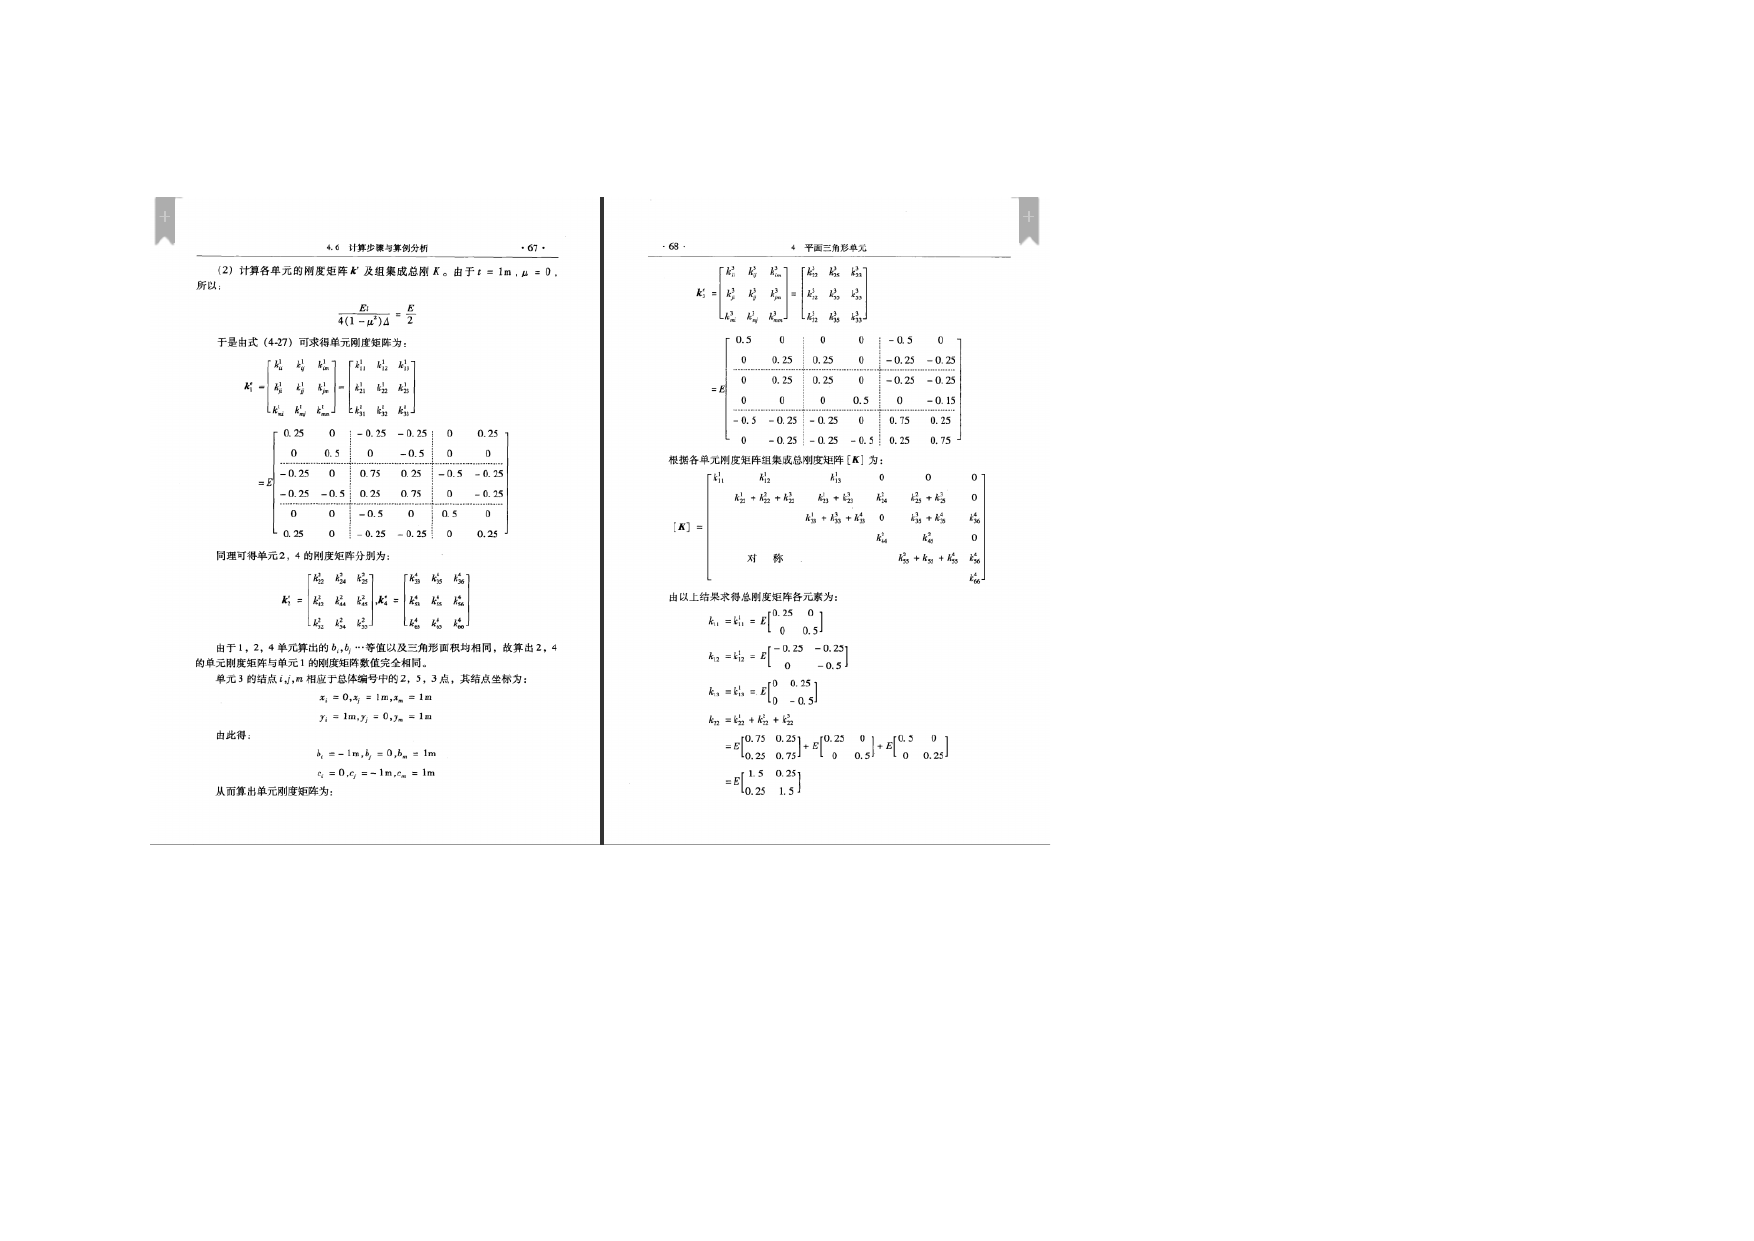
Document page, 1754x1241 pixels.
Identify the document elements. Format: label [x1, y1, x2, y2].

picture [150, 197, 1050, 845]
